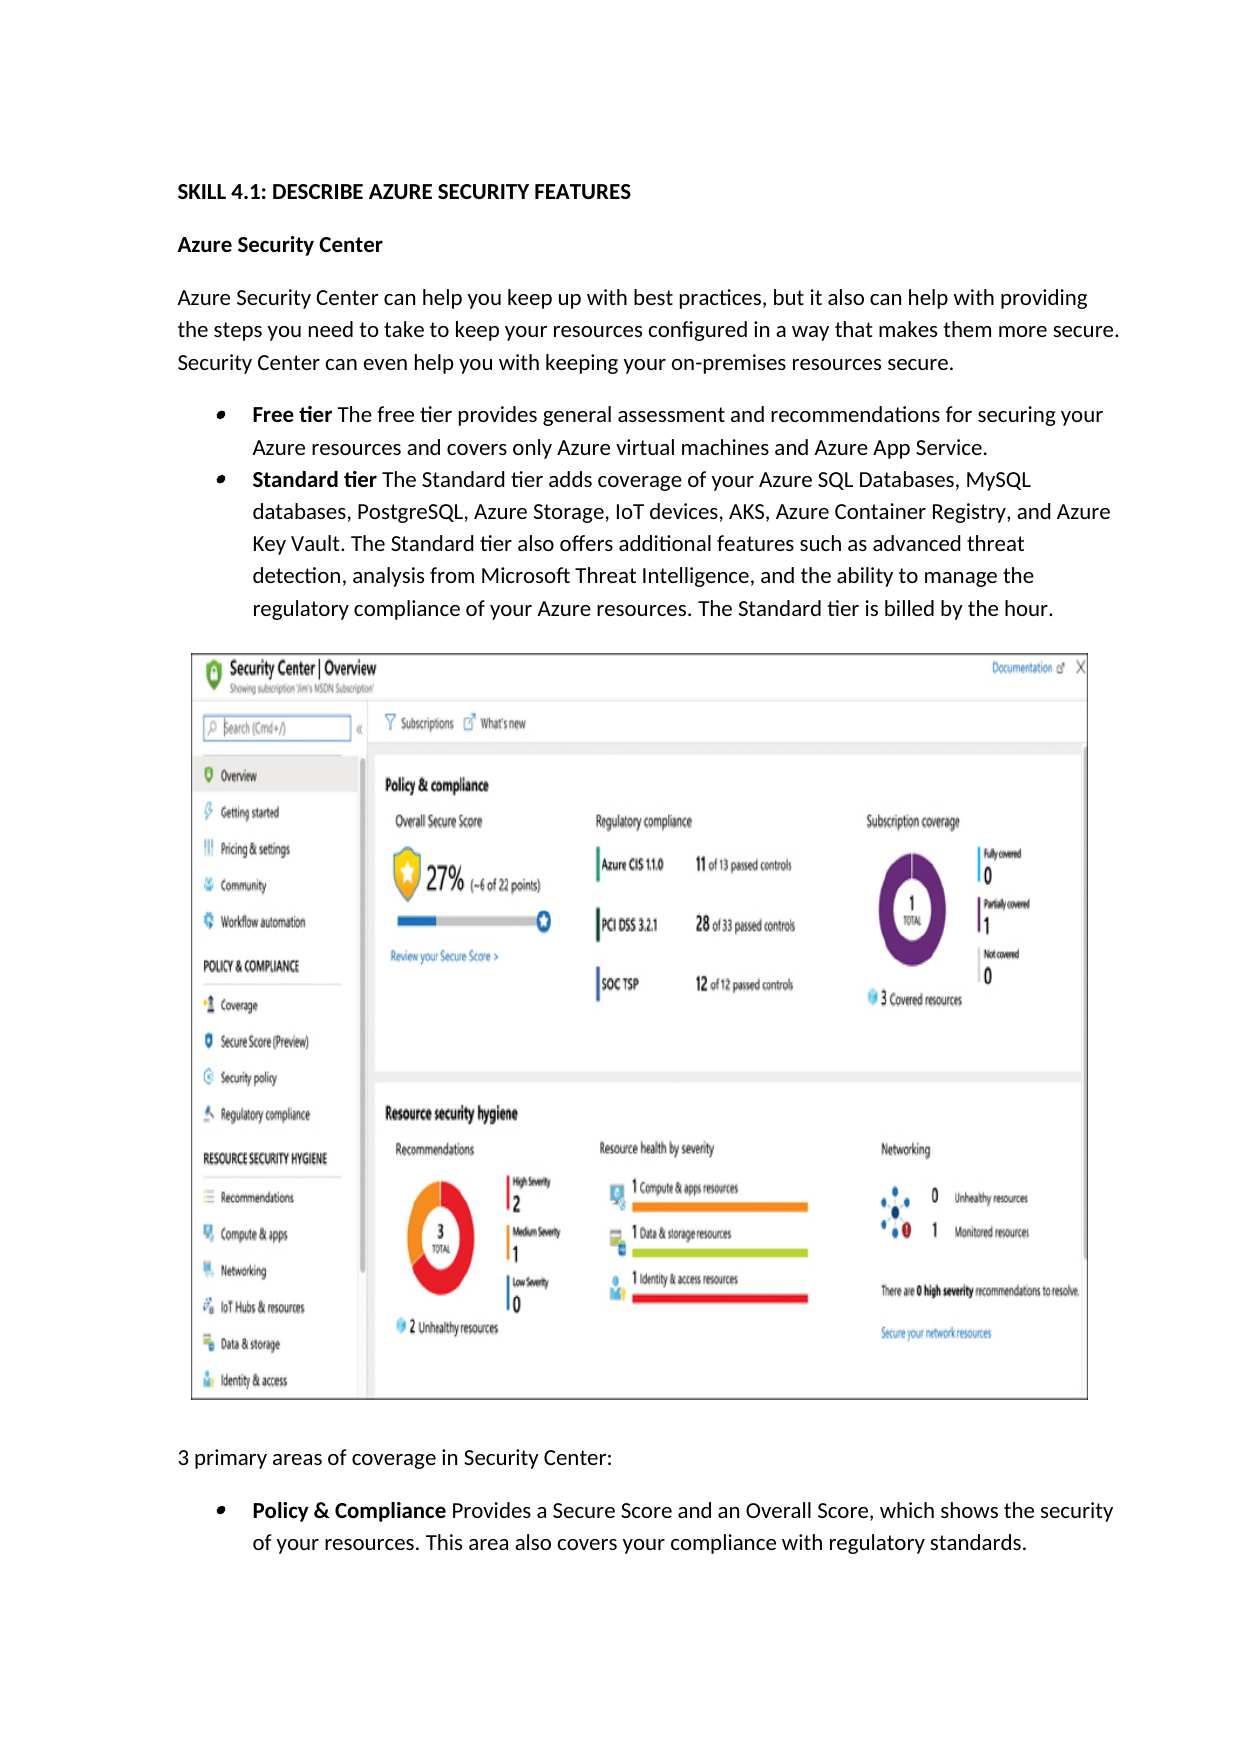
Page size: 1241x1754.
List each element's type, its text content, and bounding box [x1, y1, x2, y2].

picture [177, 646, 1098, 1418]
text SKILL 4.1: DESCRIBE AZURE SECURITY FEATURES [177, 177, 1122, 205]
list Free tier The free tier provides general assessment and recommendations for securing your Azure resources and covers only Azure virtual machines and Azure App Service. [215, 401, 1122, 461]
text Azure Security Center can help you keep up with best practices, but it also can help with providing the steps you need to take to keep your resources configured in a way that makes them more secure. Security Center can even help you with keeping your on-premises resources secure. [177, 283, 1122, 376]
list Policy & Compliance Provides a Secure Score and an Overall Score, which shows the security of your resources. This area also covers your compliance with regulatory standards. [215, 1496, 1122, 1556]
text 3 primary areas of coverage in Security Center: [177, 1443, 1122, 1471]
list Standard tier The Standard tier adds coverage of your Azure SQL Databases, MySQL databases, PostgreSQL, Azure Storage, IoT devices, AKS, Azure Container Registry, and Azure Key Vault. The Standard tier also offers additional features such as advanced threat detection, analysis from Microsoft Threat Intelligence, and the ability to manage the regulatory compliance of your Azure resources. The Standard tier is billed by the hour. [215, 465, 1122, 622]
text Azure Security Center [177, 230, 1122, 258]
